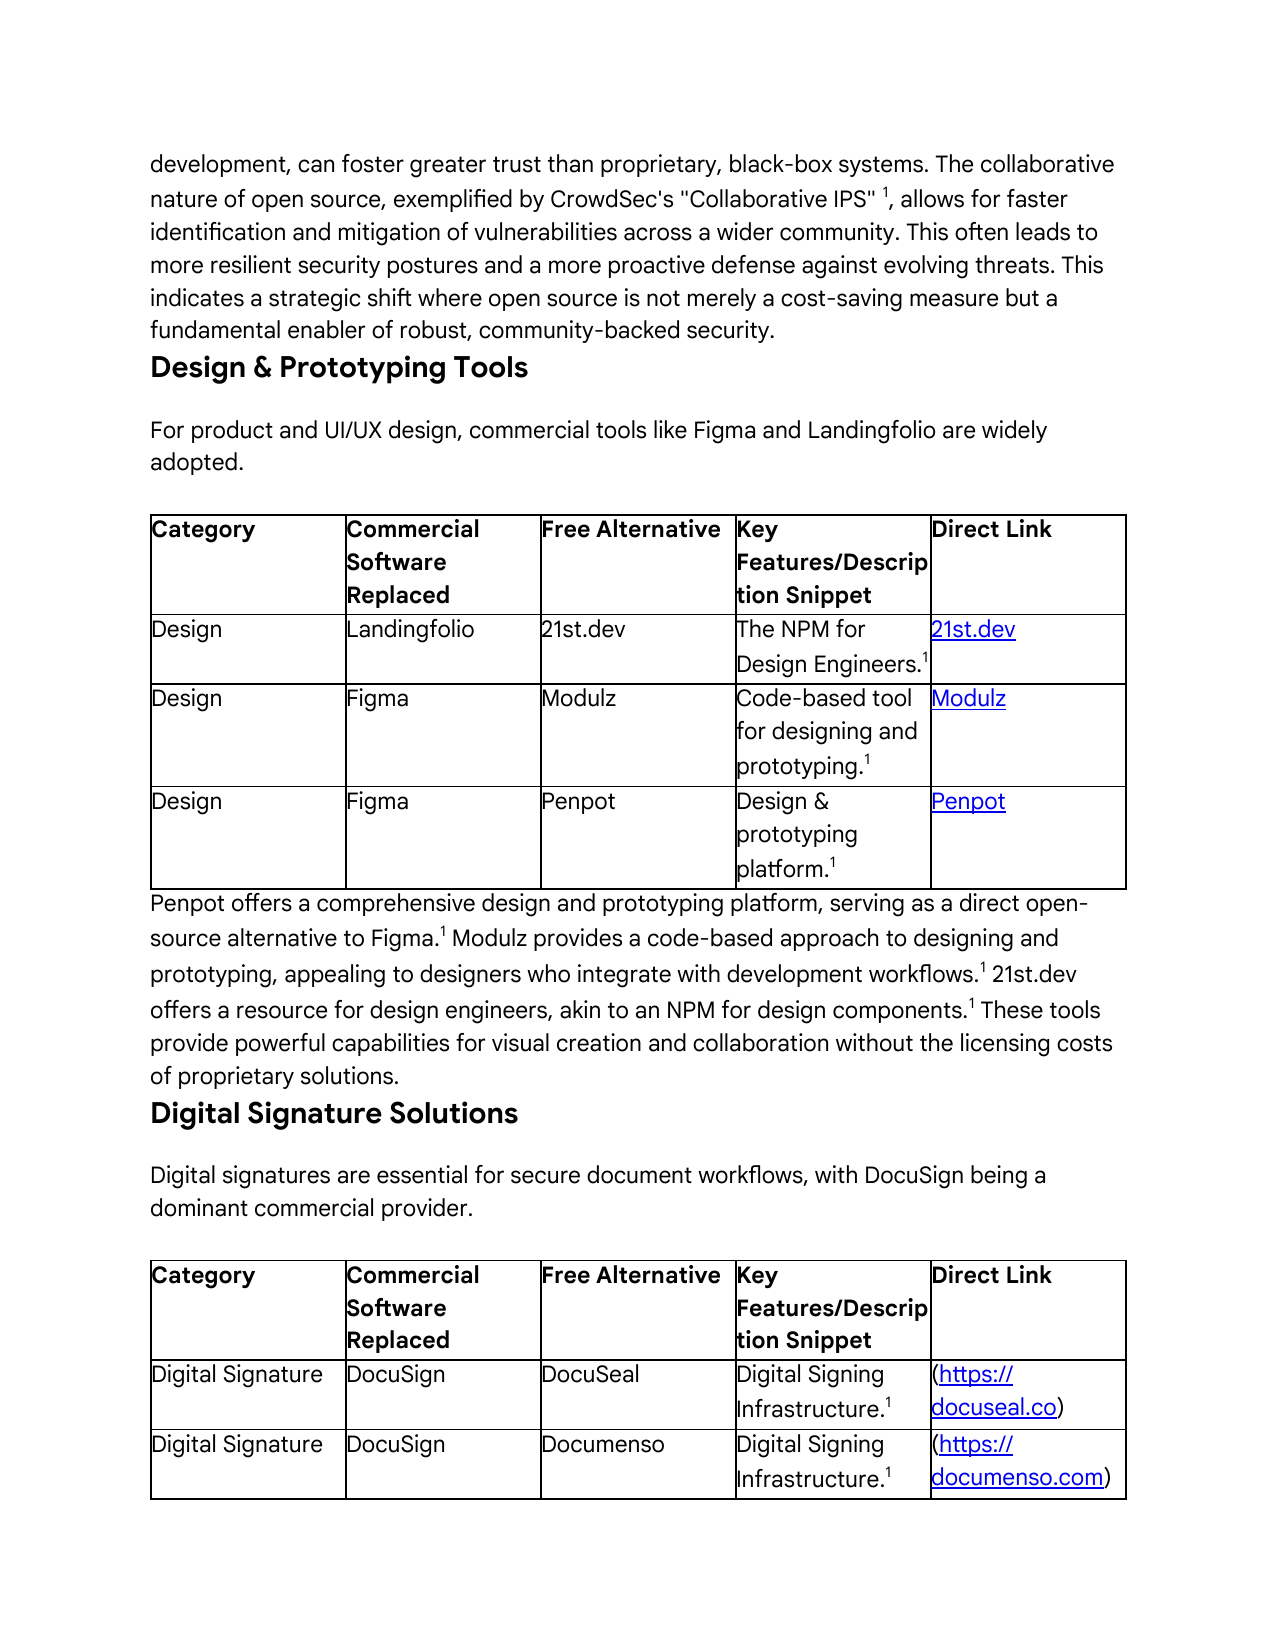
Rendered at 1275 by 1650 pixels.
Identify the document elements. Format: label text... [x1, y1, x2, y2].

table_cell Penpot [542, 787, 735, 888]
table_header Category [152, 516, 345, 613]
table_cell Penpot [932, 787, 1125, 888]
table_cell 21st.dev [932, 615, 1125, 683]
table_cell DocuSeal [542, 1361, 735, 1429]
table_cell DocuSign [347, 1430, 540, 1498]
text Penpot offers a comprehensive design and prototyping platform, serving as a direct open-source alternative to Figma.1 Modulz provides a code-based approach to designing and prototyping, appealing to designers who integrate with development workflows.1 21st.dev offers a resource for design engineers, akin to an NPM for design components.1 These tools provide powerful capabilities for visual creation and collaboration without the licensing costs of proprietary solutions. [150, 890, 1125, 1091]
table_cell Modulz [932, 685, 1125, 786]
text Digital signatures are essential for secure document workflows, with DocuSign being a dominant commercial provider. [150, 1161, 1125, 1223]
table_cell Digital Signature [152, 1430, 345, 1498]
text For product and UI/UX design, commercial tools like Figma and Landingfolio are widely adopted. [150, 416, 1125, 477]
subtitle Design & Prototyping Tools [150, 349, 1125, 386]
table_header Category [152, 1261, 345, 1359]
table_header Key Features/Description Snippet [737, 1261, 930, 1359]
table_cell Digital Signing Infrastructure.1 [737, 1361, 930, 1429]
table_cell Design & prototyping platform.1 [737, 787, 930, 888]
table_header Commercial Software Replaced [347, 1261, 540, 1359]
table_cell Landingfolio [347, 615, 540, 683]
table_cell Documenso [542, 1430, 735, 1498]
table_header Commercial Software Replaced [347, 516, 540, 613]
table_cell Modulz [542, 685, 735, 786]
table_cell (https://documenso.com) [932, 1430, 1125, 1498]
table_header Direct Link [932, 1261, 1125, 1359]
table_cell (https://docuseal.co) [932, 1361, 1125, 1429]
table_cell Figma [347, 685, 540, 786]
table_header Key Features/Description Snippet [737, 516, 930, 613]
table_cell Design [152, 685, 345, 786]
table_cell Figma [347, 787, 540, 888]
table_cell Code-based tool for designing and prototyping.1 [737, 685, 930, 786]
table_cell The NPM for Design Engineers.1 [737, 615, 930, 683]
table_cell Design [152, 787, 345, 888]
table_header Direct Link [932, 516, 1125, 613]
subtitle Digital Signature Solutions [150, 1095, 1125, 1131]
table_cell Digital Signature [152, 1361, 345, 1429]
table_header Free Alternative [542, 516, 735, 613]
table_cell Design [152, 615, 345, 683]
table_cell 21st.dev [542, 615, 735, 683]
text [150, 150, 1125, 345]
table_cell DocuSign [347, 1361, 540, 1429]
table_cell Digital Signing Infrastructure.1 [737, 1430, 930, 1498]
table_header Free Alternative [542, 1261, 735, 1359]
